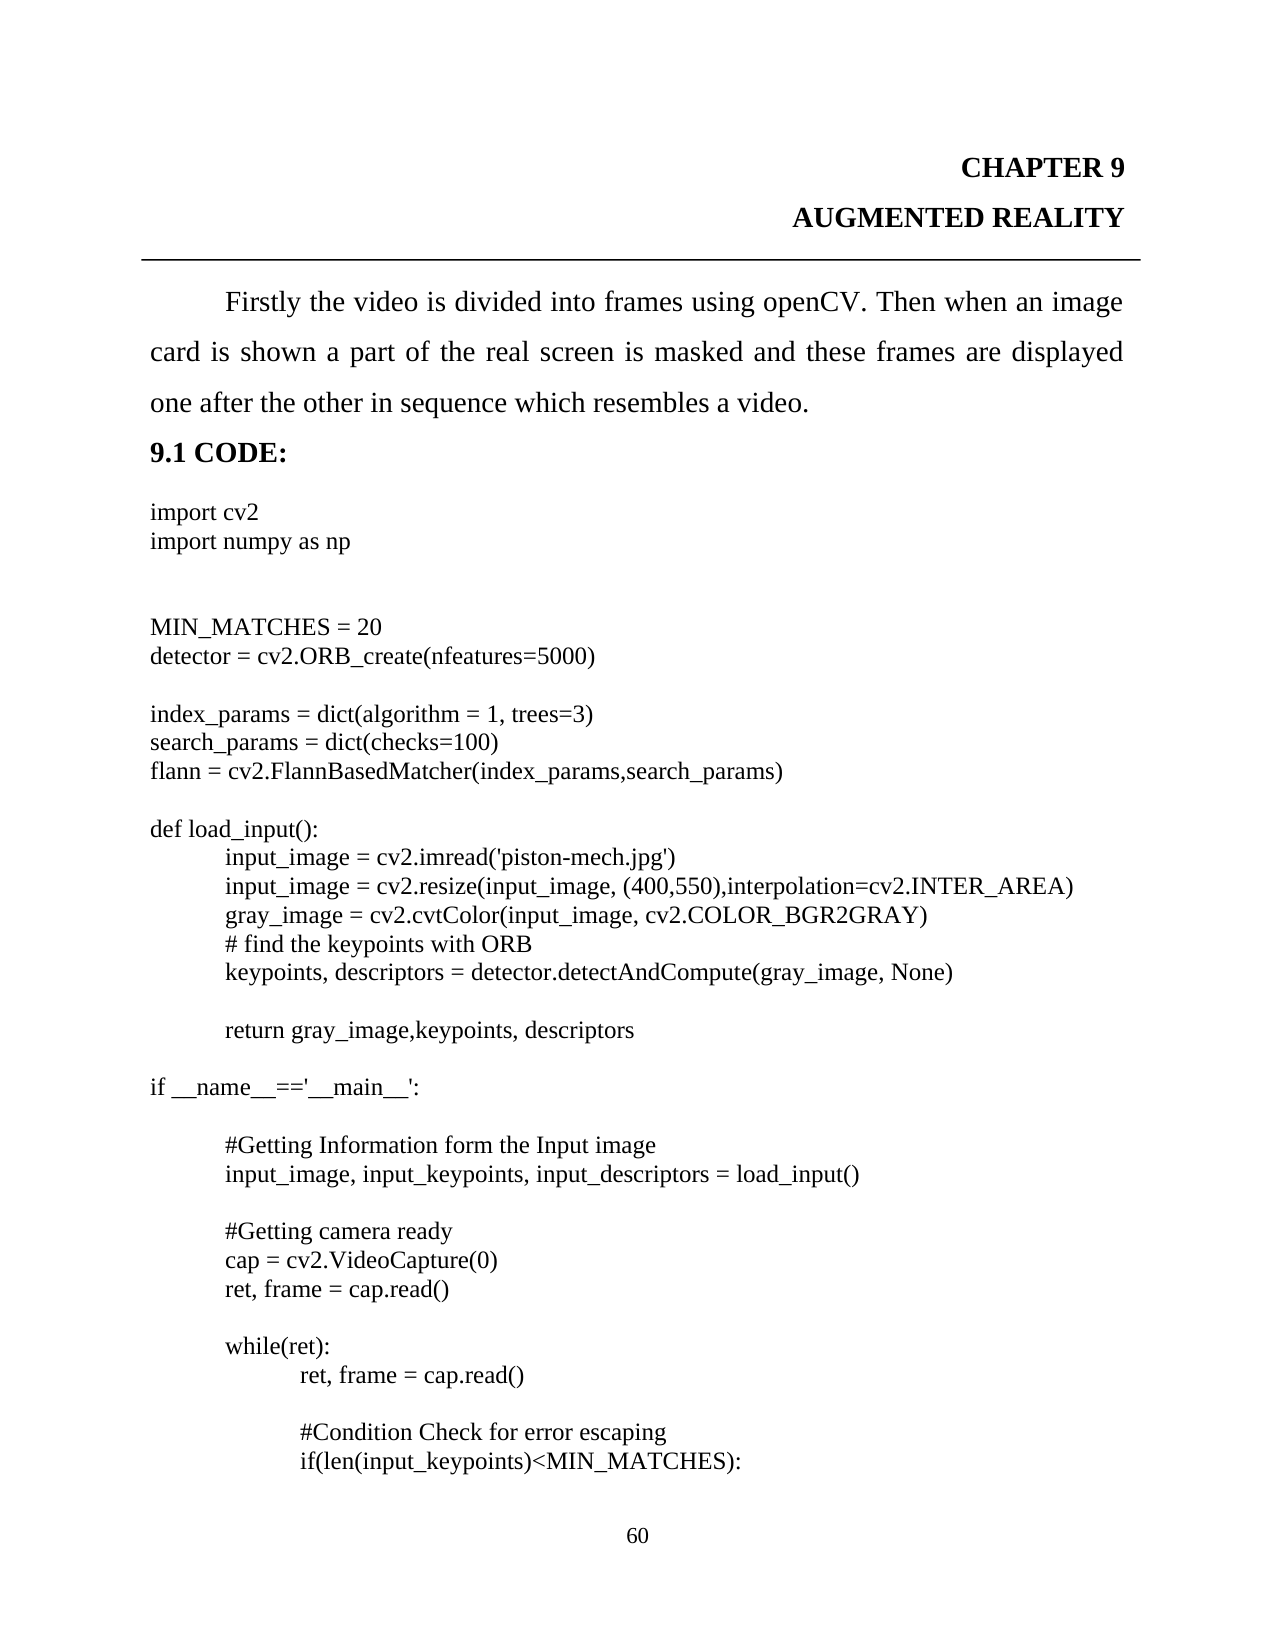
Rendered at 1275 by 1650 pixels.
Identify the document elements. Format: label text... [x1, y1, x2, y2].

text return gray_image,keypoints, descriptors [150, 1015, 1125, 1044]
text input_image = cv2.imread('piston-mech.jpg') [150, 842, 1125, 871]
text def load_input(): [150, 814, 1125, 842]
text 9.1 CODE: [150, 435, 1125, 469]
text flann = cv2.FlannBasedMatcher(index_params,search_params) [150, 756, 1125, 785]
text gray_image = cv2.cvtColor(input_image, cv2.COLOR_BGR2GRAY) [150, 900, 1125, 929]
text keypoints, descriptors = detector.detectAndCompute(gray_image, None) [150, 957, 1125, 986]
text if(len(input_keypoints)<MIN_MATCHES): [150, 1446, 1125, 1475]
text ret, frame = cap.read() [150, 1274, 1125, 1302]
text import numpy as np [150, 526, 1125, 555]
text search_params = dict(checks=100) [150, 727, 1125, 756]
text index_params = dict(algorithm = 1, trees=3) [150, 699, 1125, 727]
text #Getting camera ready [150, 1216, 1125, 1245]
text #Getting Information form the Input image [150, 1130, 1125, 1159]
text MIN_MATCHES = 20 [150, 612, 1125, 641]
text CHAPTER 9 [150, 150, 1125, 183]
text import cv2 [150, 497, 1125, 526]
text Firstly the video is divided into frames using openCV. Then when an image card is shown a part of the real screen is masked and these frames are displayed one after the other in sequence which resembles a video. [150, 284, 1125, 418]
text while(ret): [150, 1331, 1125, 1360]
text input_image = cv2.resize(input_image, (400,550),interpolation=cv2.INTER_AREA) [150, 871, 1125, 900]
text ret, frame = cap.read() [150, 1360, 1125, 1389]
text AUGMENTED REALITY [150, 200, 1125, 234]
text # find the keypoints with ORB [150, 929, 1125, 957]
text input_image, input_keypoints, input_descriptors = load_input() [150, 1159, 1125, 1187]
text detector = cv2.ORB_create(nfeatures=5000) [150, 641, 1125, 670]
text cap = cv2.VideoCapture(0) [150, 1245, 1125, 1274]
text #Condition Check for error escaping [150, 1417, 1125, 1446]
text if __name__=='__main__': [150, 1072, 1125, 1101]
